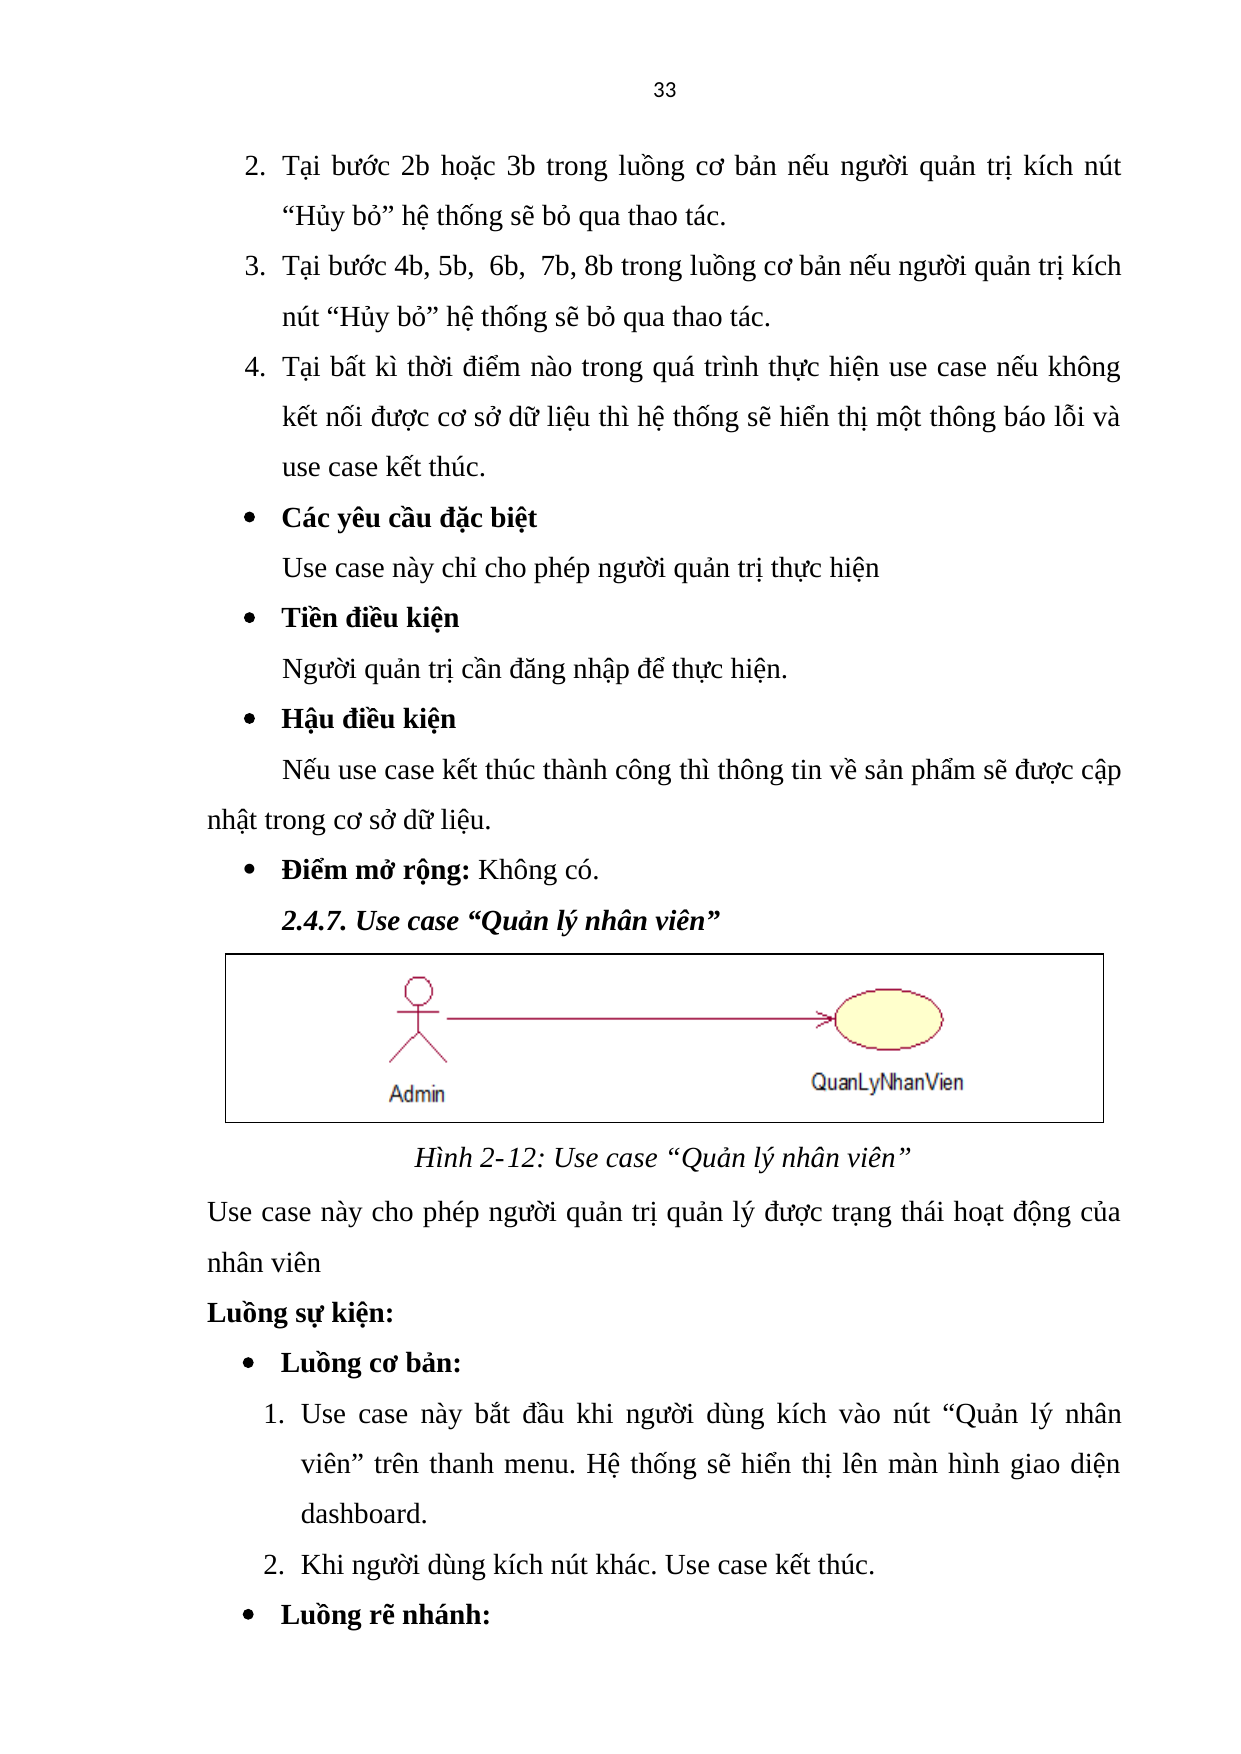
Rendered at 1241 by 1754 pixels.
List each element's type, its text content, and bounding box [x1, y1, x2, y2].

list Use case này chỉ cho phép người quản trị thực hiện [282, 550, 1122, 584]
list Tiền điều kiện [244, 601, 1122, 634]
list Tại bất kì thời điểm nào trong quá trình thực hiện use case nếu không kết nối được cơ sở dữ liệu thì hệ thống sẽ hiển thị một thông báo lỗi và use case kết thúc. [244, 349, 1122, 483]
list Tại bước 4b, 5b, 6b, 7b, 8b trong luồng cơ bản nếu người quản trị kích nút “Hủy bỏ” hệ thống sẽ bỏ qua thao tác. [244, 248, 1122, 332]
text Nếu use case kết thúc thành công thì thông tin về sản phẩm sẽ được cập nhật trong cơ sở dữ liệu. [207, 752, 1122, 836]
text Use case “Quản lý nhân viên” [282, 903, 1122, 936]
text Hình 2-12: Use case “Quản lý nhân viên” [207, 1140, 1122, 1174]
text Use case này cho phép người quản trị quản lý được trạng thái hoạt động của nhân viên [207, 1194, 1122, 1278]
list Người quản trị cần đăng nhập để thực hiện. [282, 651, 1122, 684]
list Luồng rẽ nhánh: [243, 1597, 1122, 1631]
list Hậu điều kiện [244, 701, 1122, 735]
picture [226, 955, 1103, 1122]
list Tại bước 2b hoặc 3b trong luồng cơ bản nếu người quản trị kích nút “Hủy bỏ” hệ thống sẽ bỏ qua thao tác. [244, 148, 1122, 232]
text Luồng sự kiện: [207, 1295, 1122, 1329]
list Khi người dùng kích nút khác. Use case kết thúc. [263, 1547, 1122, 1580]
list Luồng cơ bản: [243, 1346, 1122, 1379]
list Điểm mở rộng: Không có. [244, 852, 1122, 886]
list Use case này bắt đầu khi người dùng kích vào nút “Quản lý nhân viên” trên thanh menu. Hệ thống sẽ hiển thị lên màn hình giao diện dashboard. [263, 1396, 1122, 1530]
list Các yêu cầu đặc biệt [244, 500, 1122, 533]
